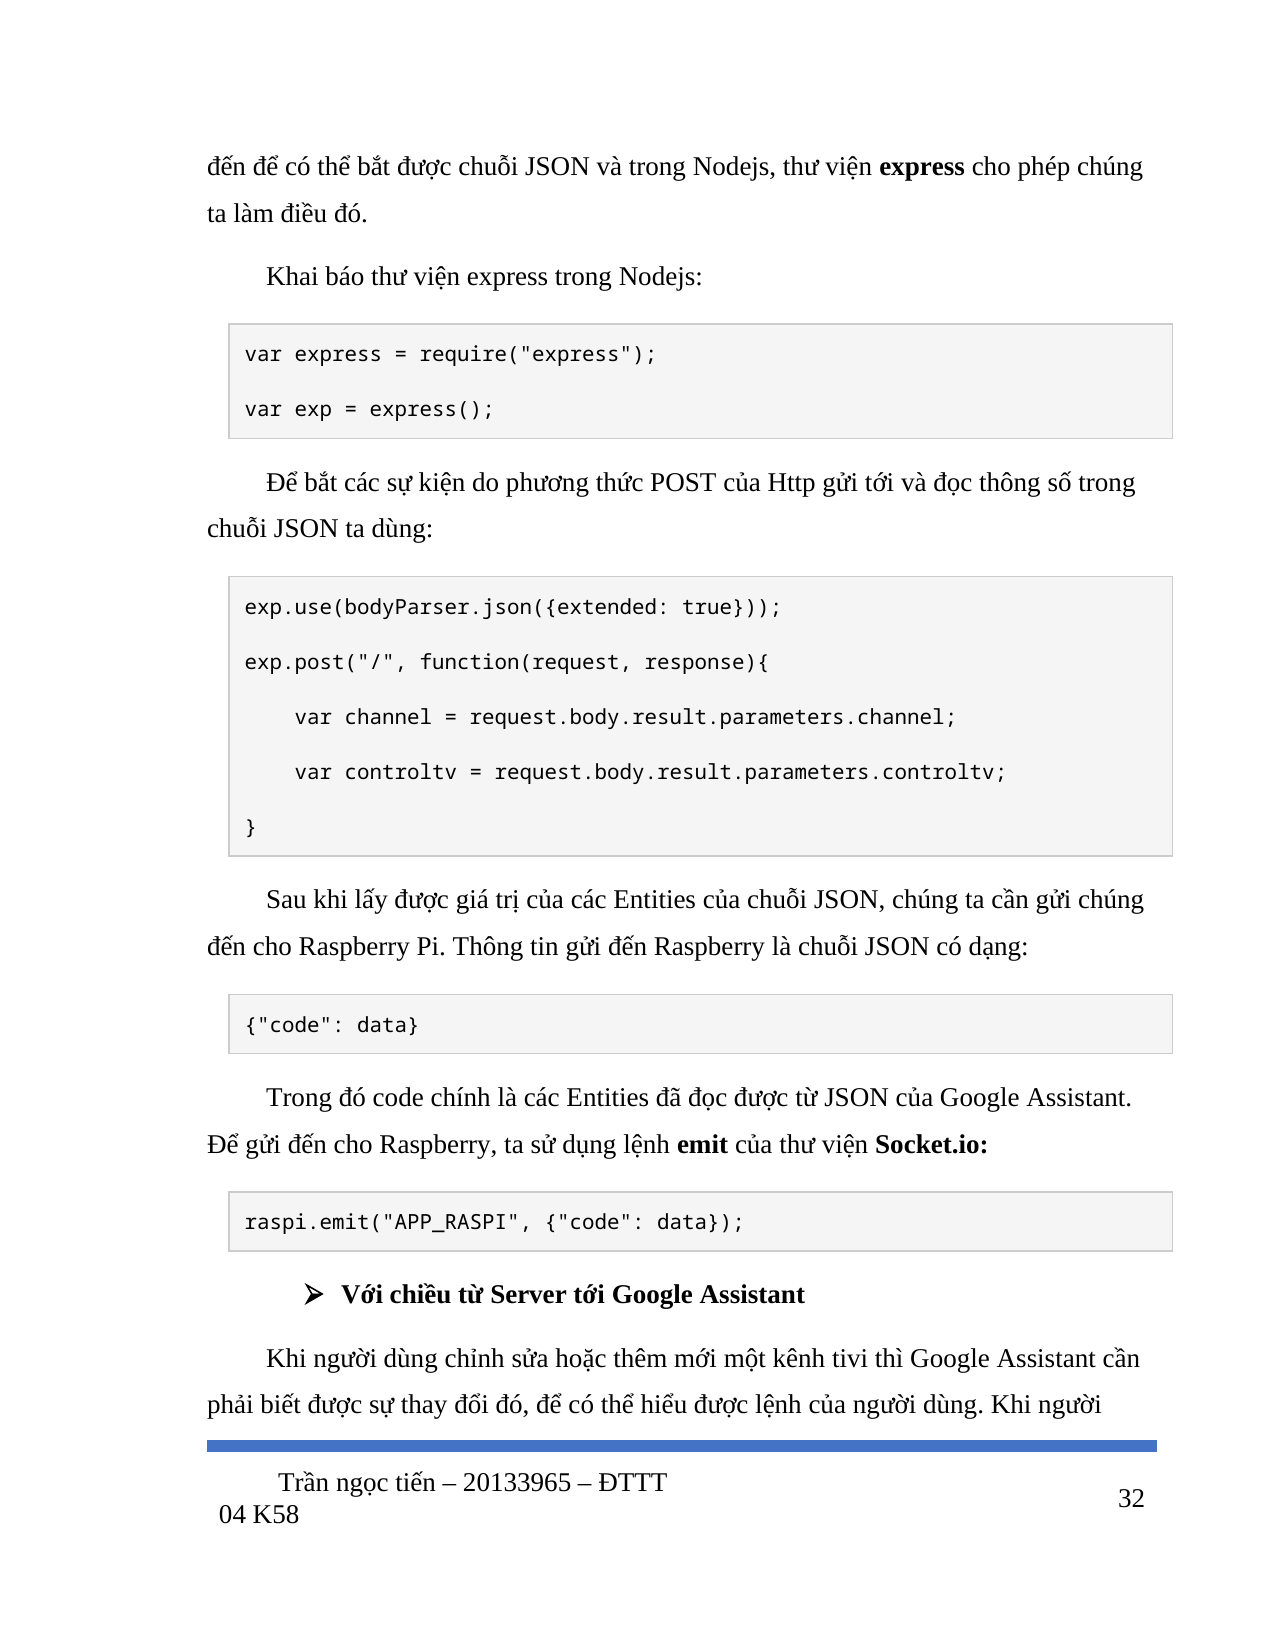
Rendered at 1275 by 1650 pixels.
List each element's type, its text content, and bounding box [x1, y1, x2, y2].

text exp.use(bodyParser.json({extended: true})); [230, 577, 1172, 620]
text Khai báo thư viện express trong Nodejs: [207, 260, 1157, 291]
text exp.post("/", function(request, response){ [230, 631, 1172, 676]
text var exp = express(); [230, 378, 1172, 438]
text raspi.emit("APP_RASPI", {"code": data}); [230, 1193, 1172, 1250]
text var express = require("express"); [230, 325, 1172, 368]
text Sau khi lấy được giá trị của các Entities của chuỗi JSON, chúng ta cần gửi chúng đến cho Raspberry Pi. Thông tin gửi đến Raspberry là chuỗi JSON có dạng: [207, 884, 1157, 961]
text {"code": data} [230, 995, 1172, 1053]
text Trong đó code chính là các Entities đã đọc được từ JSON của Google Assistant. Để gửi đến cho Raspberry, ta sử dụng lệnh emit của thư viện Socket.io: [207, 1081, 1157, 1159]
text } [230, 796, 1172, 855]
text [207, 1342, 1157, 1420]
text var channel = request.body.result.parameters.channel; [230, 686, 1172, 731]
text Để bắt các sự kiện do phương thức POST của Http gửi tới và đọc thông số trong chuỗi JSON ta dùng: [207, 466, 1157, 544]
text var controltv = request.body.result.parameters.controltv; [230, 741, 1172, 786]
list Với chiều từ Server tới Google Assistant [303, 1278, 1157, 1310]
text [207, 150, 1157, 228]
